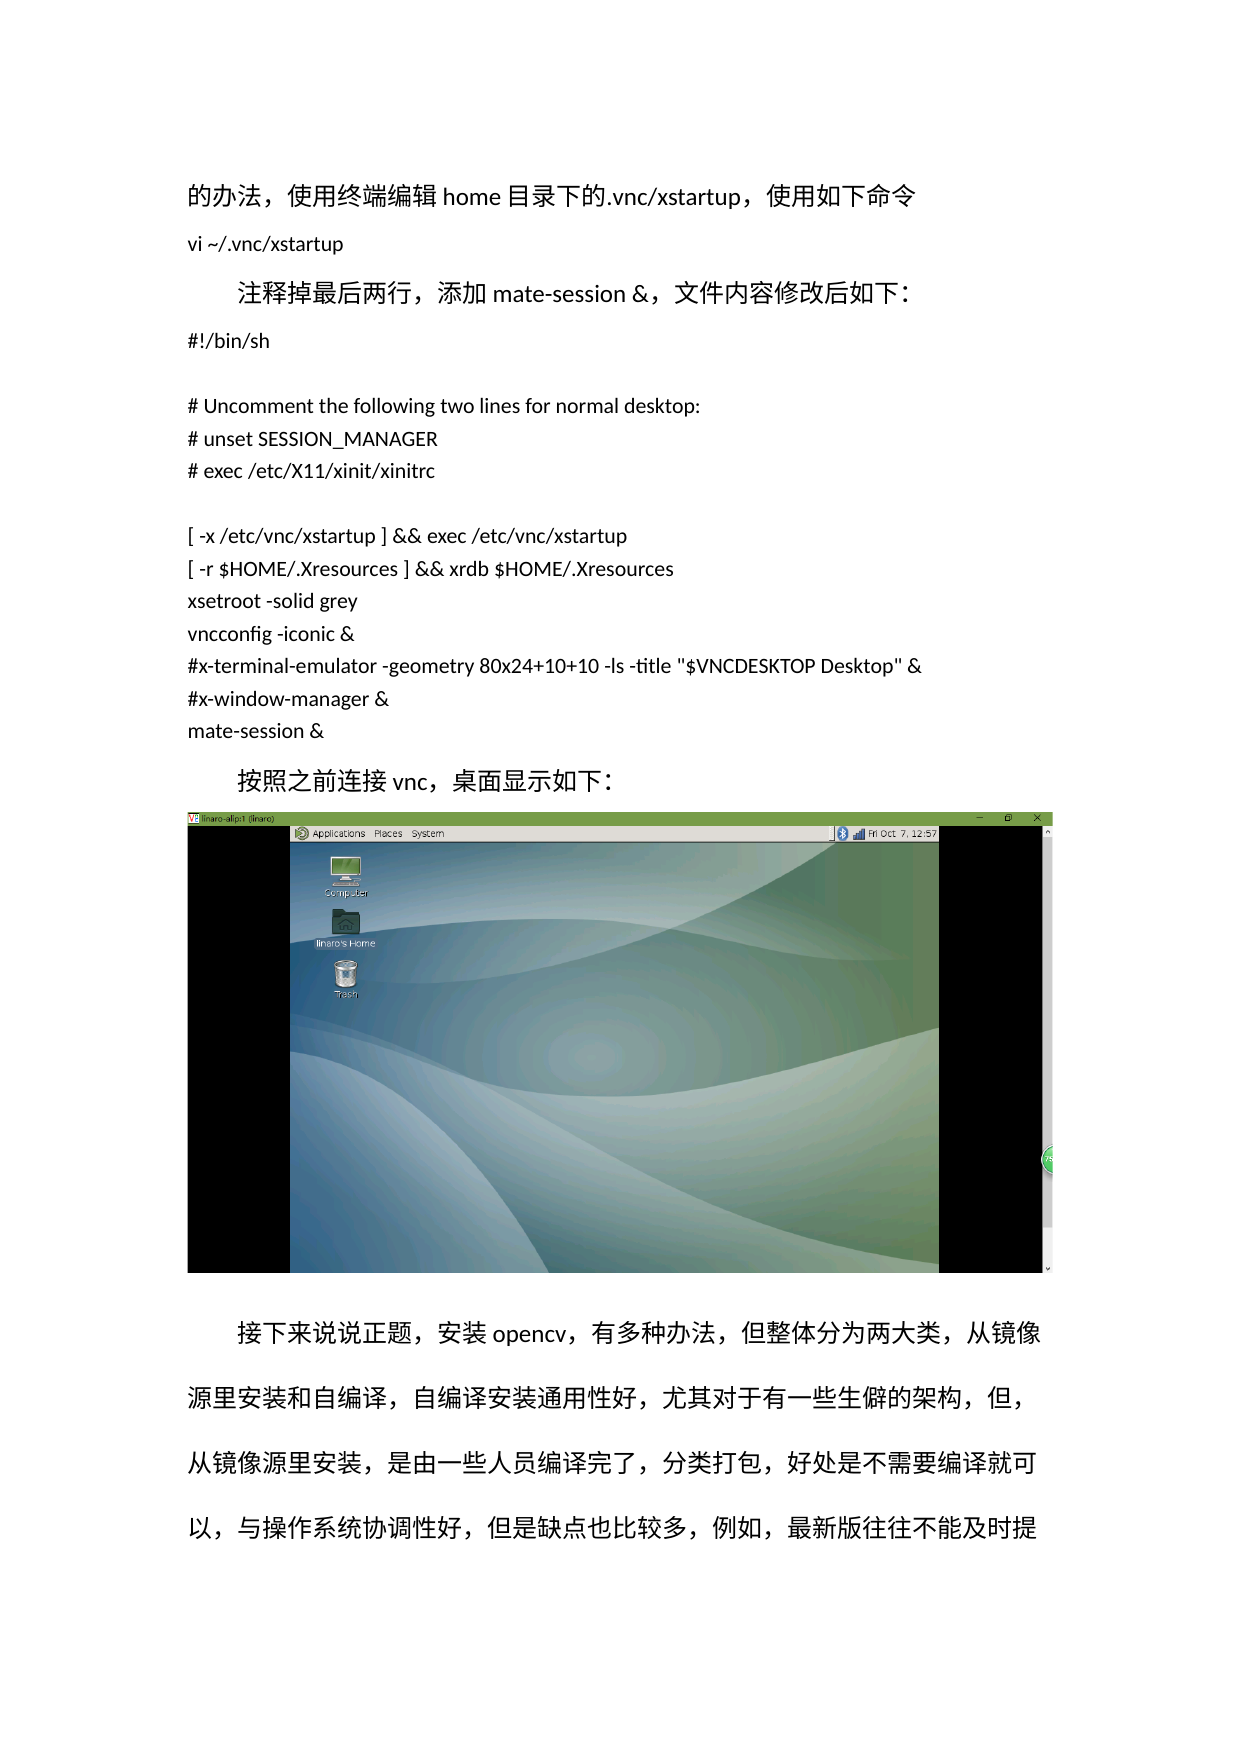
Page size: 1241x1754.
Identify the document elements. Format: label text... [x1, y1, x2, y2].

text vncconfig -iconic & [187, 617, 1053, 649]
text # exec /etc/X11/xinit/xinitrc [187, 454, 1053, 487]
text [ -x /etc/vnc/xstartup ] && exec /etc/vnc/xstartup [187, 519, 1053, 552]
text #!/bin/sh [187, 324, 1053, 357]
text 注释掉最后两行，添加mate-session &，文件内容修改后如下： [187, 259, 1053, 324]
text mate-session & [187, 714, 1053, 747]
text # Uncomment the following two lines for normal desktop: [187, 389, 1053, 422]
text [187, 1299, 1053, 1559]
text vi ~/.vnc/xstartup [187, 227, 1053, 259]
text #x-window-manager & [187, 682, 1053, 714]
text [ -r $HOME/.Xresources ] && xrdb $HOME/.Xresources [187, 552, 1053, 584]
text 按照之前连接vnc，桌面显示如下： [187, 747, 1053, 812]
text # unset SESSION_MANAGER [187, 422, 1053, 454]
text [187, 162, 1053, 227]
picture [187, 812, 1053, 1273]
text xsetroot -solid grey [187, 584, 1053, 617]
text #x-terminal-emulator -geometry 80x24+10+10 -ls -title "$VNCDESKTOP Desktop" & [187, 649, 1053, 682]
